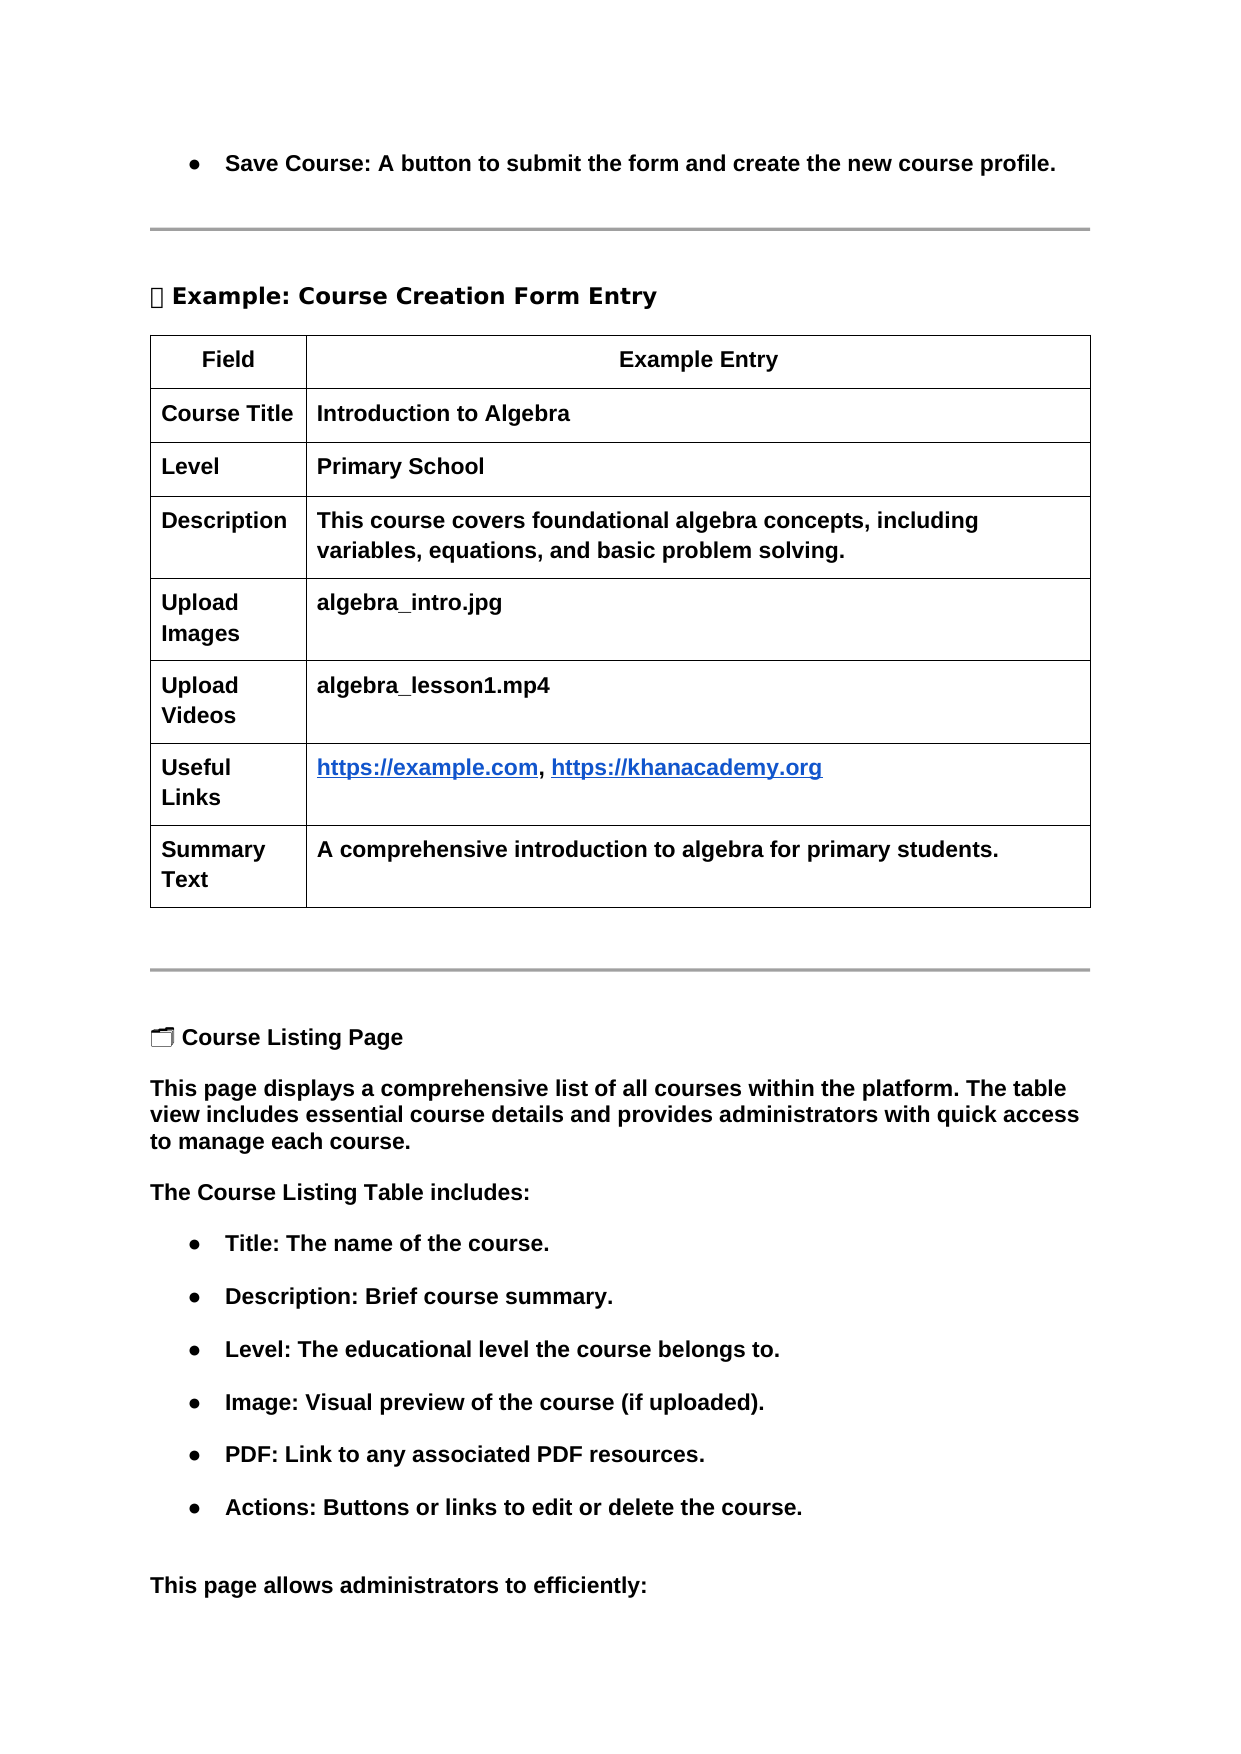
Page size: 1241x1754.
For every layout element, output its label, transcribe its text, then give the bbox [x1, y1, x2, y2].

list Title: The name of the course. [187, 1230, 1090, 1283]
list Save Course: A button to submit the form and create the new course profile. [187, 150, 1090, 203]
table_cell This course covers foundational algebra concepts, including variables, equations, and basic problem solving. [307, 497, 1090, 578]
table_cell Useful Links [151, 744, 306, 825]
table_cell Level [151, 443, 306, 496]
table_cell Primary School [307, 443, 1090, 496]
table_cell algebra_lesson1.mp4 [307, 661, 1090, 742]
list Actions: Buttons or links to edit or delete the course. [187, 1494, 1090, 1547]
text The Course Listing Table includes: [150, 1179, 1090, 1205]
text This page displays a comprehensive list of all courses within the platform. The table view includes essential course details and provides administrators with quick access to manage each course. [150, 1075, 1090, 1154]
table_header Field [151, 336, 306, 388]
text This page allows administrators to efficiently: [150, 1572, 1090, 1598]
table_cell A comprehensive introduction to algebra for primary students. [307, 826, 1090, 907]
list Image: Visual preview of the course (if uploaded). [187, 1388, 1090, 1441]
list Level: The educational level the course belongs to. [187, 1336, 1090, 1388]
table_cell Summary Text [151, 826, 306, 907]
table_cell Description [151, 497, 306, 578]
text ✅ Example: Course Creation Form Entry [150, 283, 1090, 309]
table_cell Upload Images [151, 579, 306, 660]
table_cell Upload Videos [151, 661, 306, 742]
table_cell Course Title [151, 389, 306, 442]
table_header Example Entry [307, 336, 1090, 388]
list PDF: Link to any associated PDF resources. [187, 1441, 1090, 1494]
table_cell Introduction to Algebra [307, 389, 1090, 442]
table_cell https://example.com, https://khanacademy.org [307, 744, 1090, 825]
table_cell algebra_intro.jpg [307, 579, 1090, 660]
subtitle 🗂️ Course Listing Page [150, 1024, 1090, 1050]
list Description: Brief course summary. [187, 1283, 1090, 1336]
